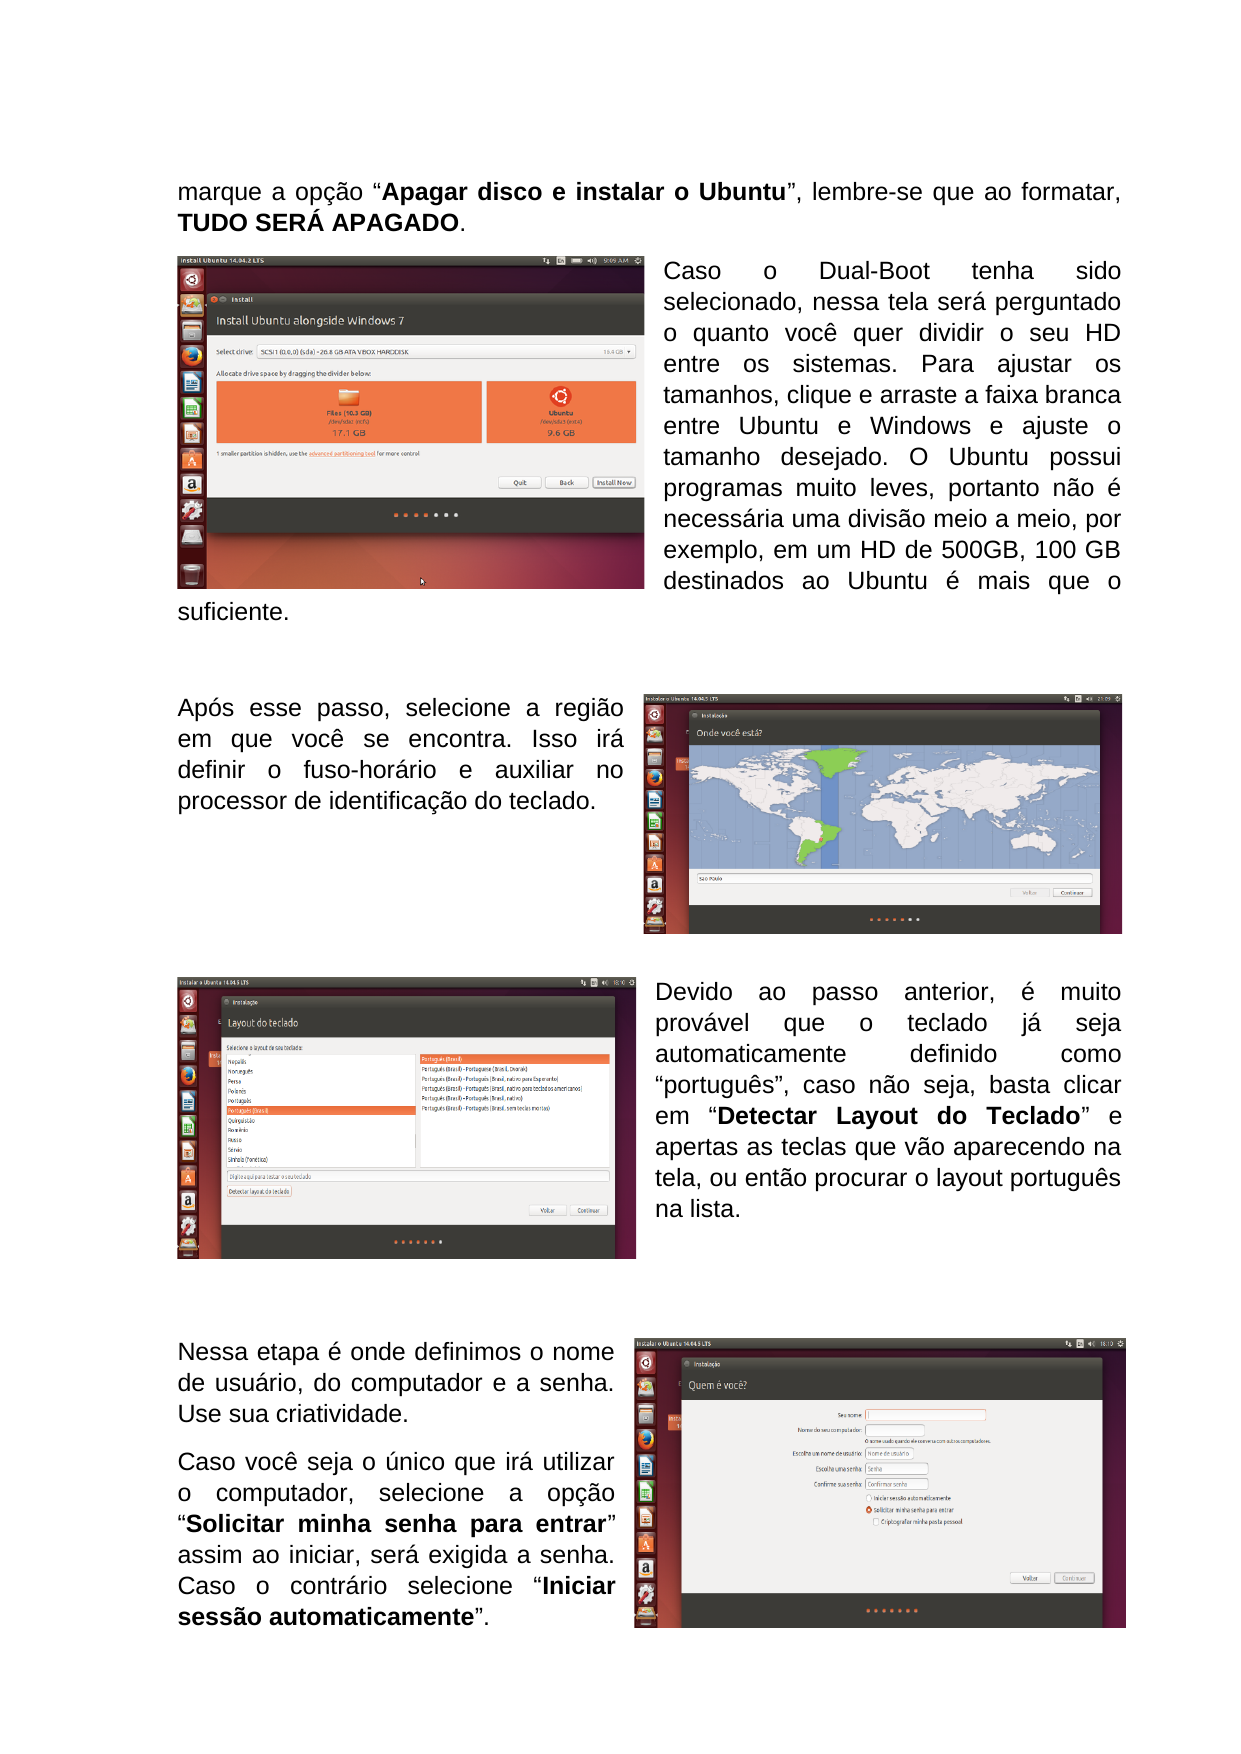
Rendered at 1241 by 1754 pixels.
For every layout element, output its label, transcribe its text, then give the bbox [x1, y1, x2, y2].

picture [643, 694, 1123, 934]
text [177, 177, 1122, 237]
text Caso você seja o único que irá utilizar o computador, selecione a opção “Solicitar minha senha para entrar” assim ao iniciar, será exigida a senha. Caso o contrário selecione “Iniciar sessão automaticamente”. [177, 1447, 1122, 1631]
picture [177, 977, 637, 1259]
text Após esse passo, selecione a região em que você se encontra. Isso irá definir o fuso-horário e auxiliar no processor de identificação do teclado. [177, 693, 1122, 815]
text Nessa etapa é onde definimos o nome de usuário, do computador e a senha. Use sua criatividade. [177, 1337, 1122, 1428]
text Devido ao passo anterior, é muito provável que o teclado já seja automaticamente definido como “português”, caso não seja, basta clicar em “Detectar Layout do Teclado” e apertas as teclas que vão aparecendo na tela, ou então procurar o layout português na lista. [637, 977, 1122, 1223]
picture [177, 256, 645, 589]
picture [634, 1338, 1126, 1628]
